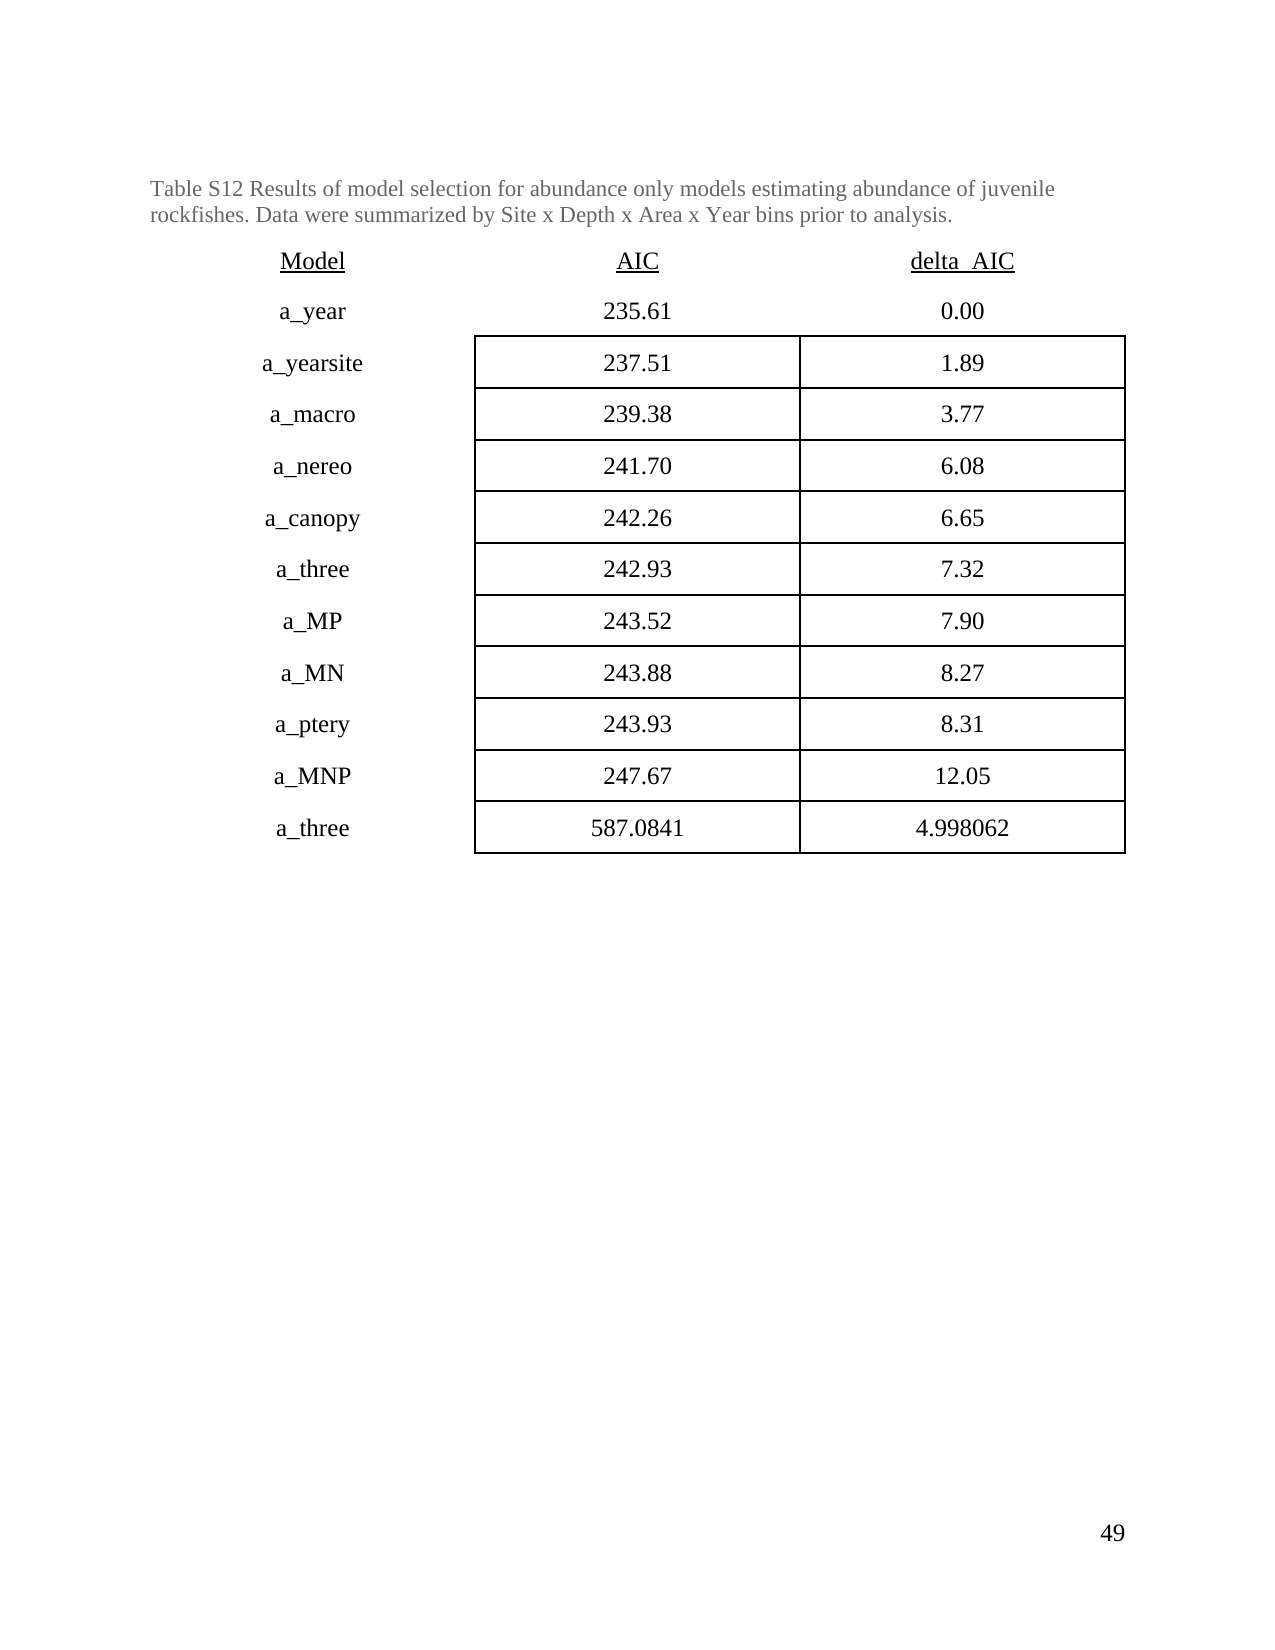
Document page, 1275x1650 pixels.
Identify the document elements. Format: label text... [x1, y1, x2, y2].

table_cell a_yearsite [150, 335, 474, 387]
subtitle Table S12 Results of model selection for abundance only models estimating abundance of juvenile rockfishes. Data were summarized by Site x Depth x Area x Year bins prior to analysis. [150, 175, 1125, 228]
table_header AIC [475, 236, 800, 286]
table_cell 6.08 [801, 441, 1124, 490]
table_cell 243.88 [476, 647, 799, 697]
table_header Model [150, 236, 475, 286]
table_cell a_three [150, 800, 474, 852]
table_cell 0.00 [800, 286, 1125, 335]
table_cell 243.93 [476, 699, 799, 748]
table_cell 243.52 [476, 596, 799, 645]
table_cell 7.90 [801, 596, 1124, 645]
table_cell 7.32 [801, 544, 1124, 593]
table_cell 587.0841 [476, 802, 799, 852]
table_header delta_AIC [800, 236, 1125, 286]
table_cell 242.26 [476, 492, 799, 542]
table_cell a_three [150, 542, 474, 593]
table_cell 242.93 [476, 544, 799, 593]
table_cell a_ptery [150, 697, 474, 748]
table_cell 235.61 [475, 286, 800, 335]
table_cell a_MN [150, 645, 474, 697]
table_cell 6.65 [801, 492, 1124, 542]
table_cell 247.67 [476, 751, 799, 800]
table_cell 241.70 [476, 441, 799, 490]
table_cell 1.89 [801, 337, 1124, 387]
table_cell 3.77 [801, 389, 1124, 438]
table_cell a_MP [150, 594, 474, 645]
table_cell a_macro [150, 387, 474, 438]
table_cell a_canopy [150, 490, 474, 542]
table_cell 8.31 [801, 699, 1124, 748]
table_cell 237.51 [476, 337, 799, 387]
table_cell 12.05 [801, 751, 1124, 800]
table_cell a_nereo [150, 439, 474, 490]
table_cell 8.27 [801, 647, 1124, 697]
table_cell 239.38 [476, 389, 799, 438]
table_cell 4.998062 [801, 802, 1124, 852]
table_cell a_year [150, 286, 475, 335]
table_cell a_MNP [150, 749, 474, 800]
